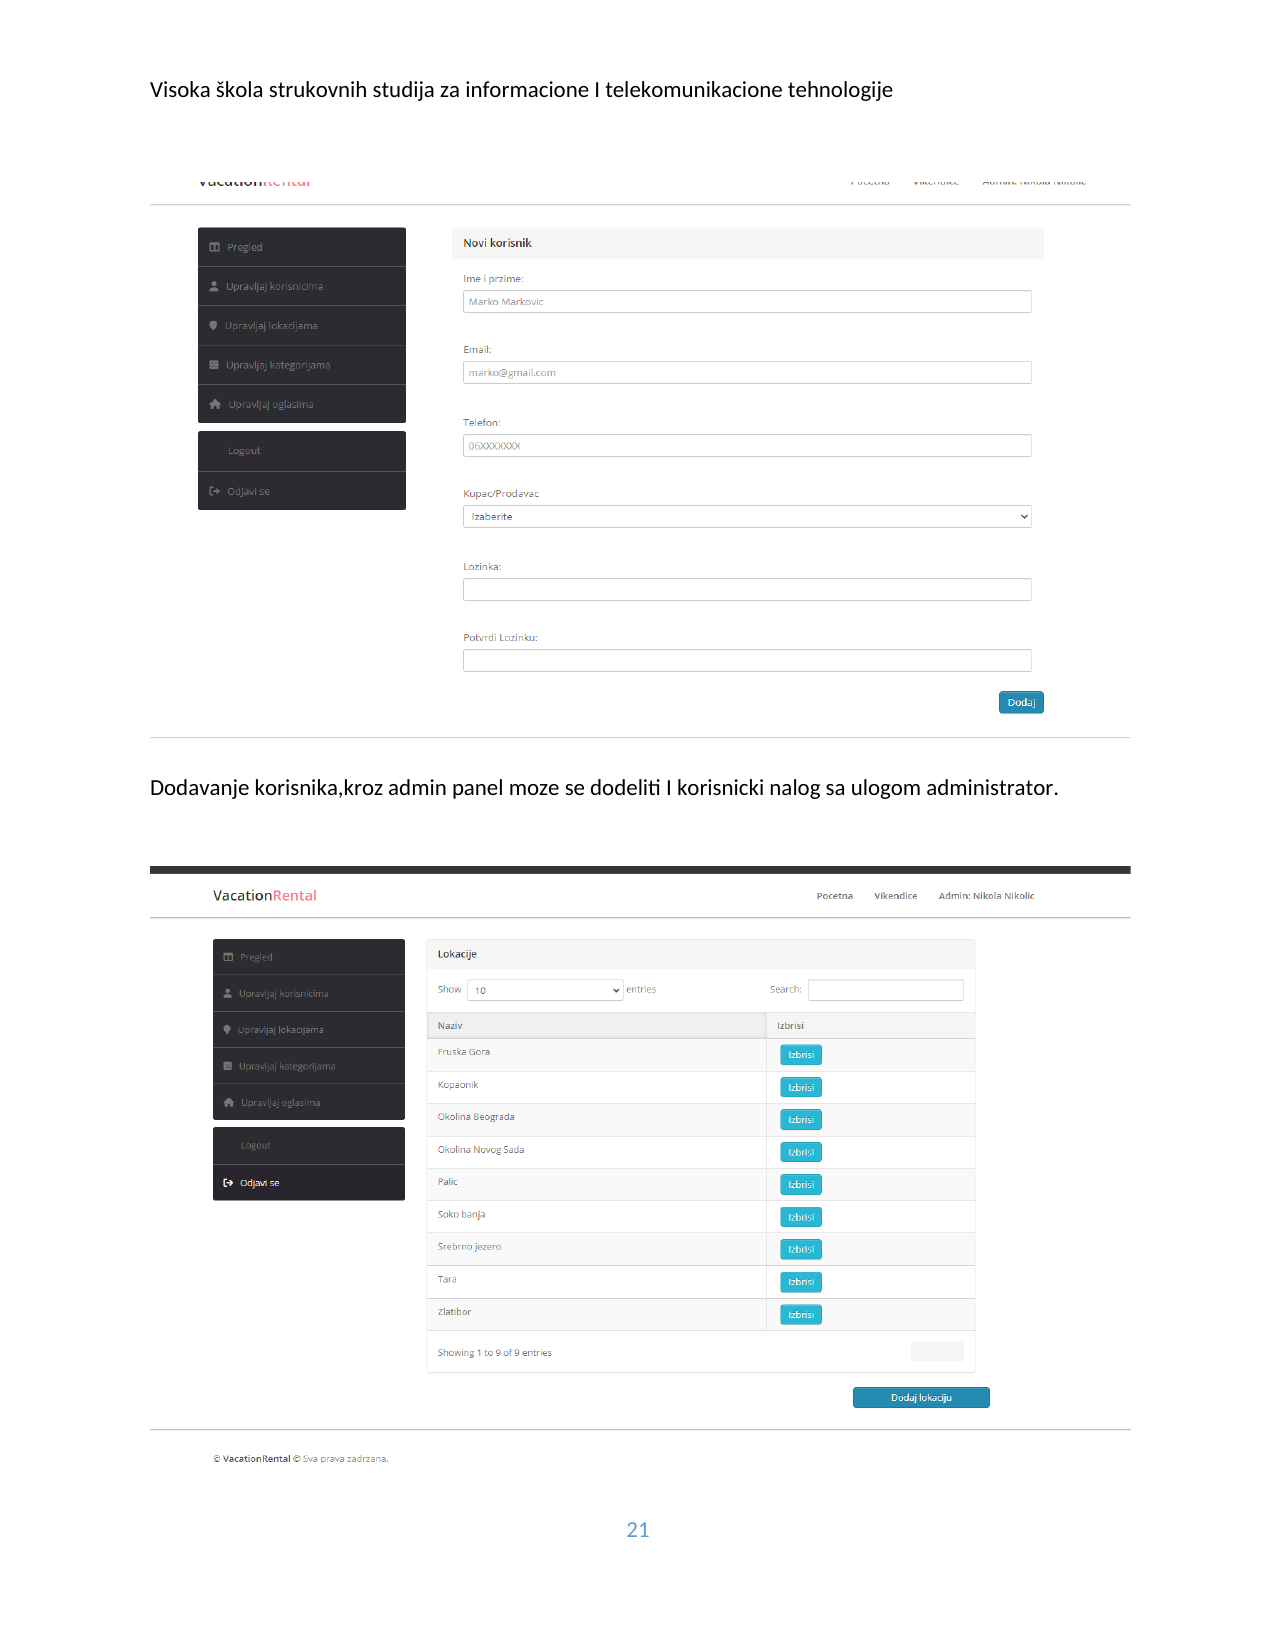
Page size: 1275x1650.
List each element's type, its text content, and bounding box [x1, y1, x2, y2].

picture [150, 182, 1131, 754]
picture [150, 866, 1131, 1463]
text Dodavanje korisnika,kroz admin panel moze se dodeliti I korisnicki nalog sa ulogom administrator. [150, 773, 1130, 801]
